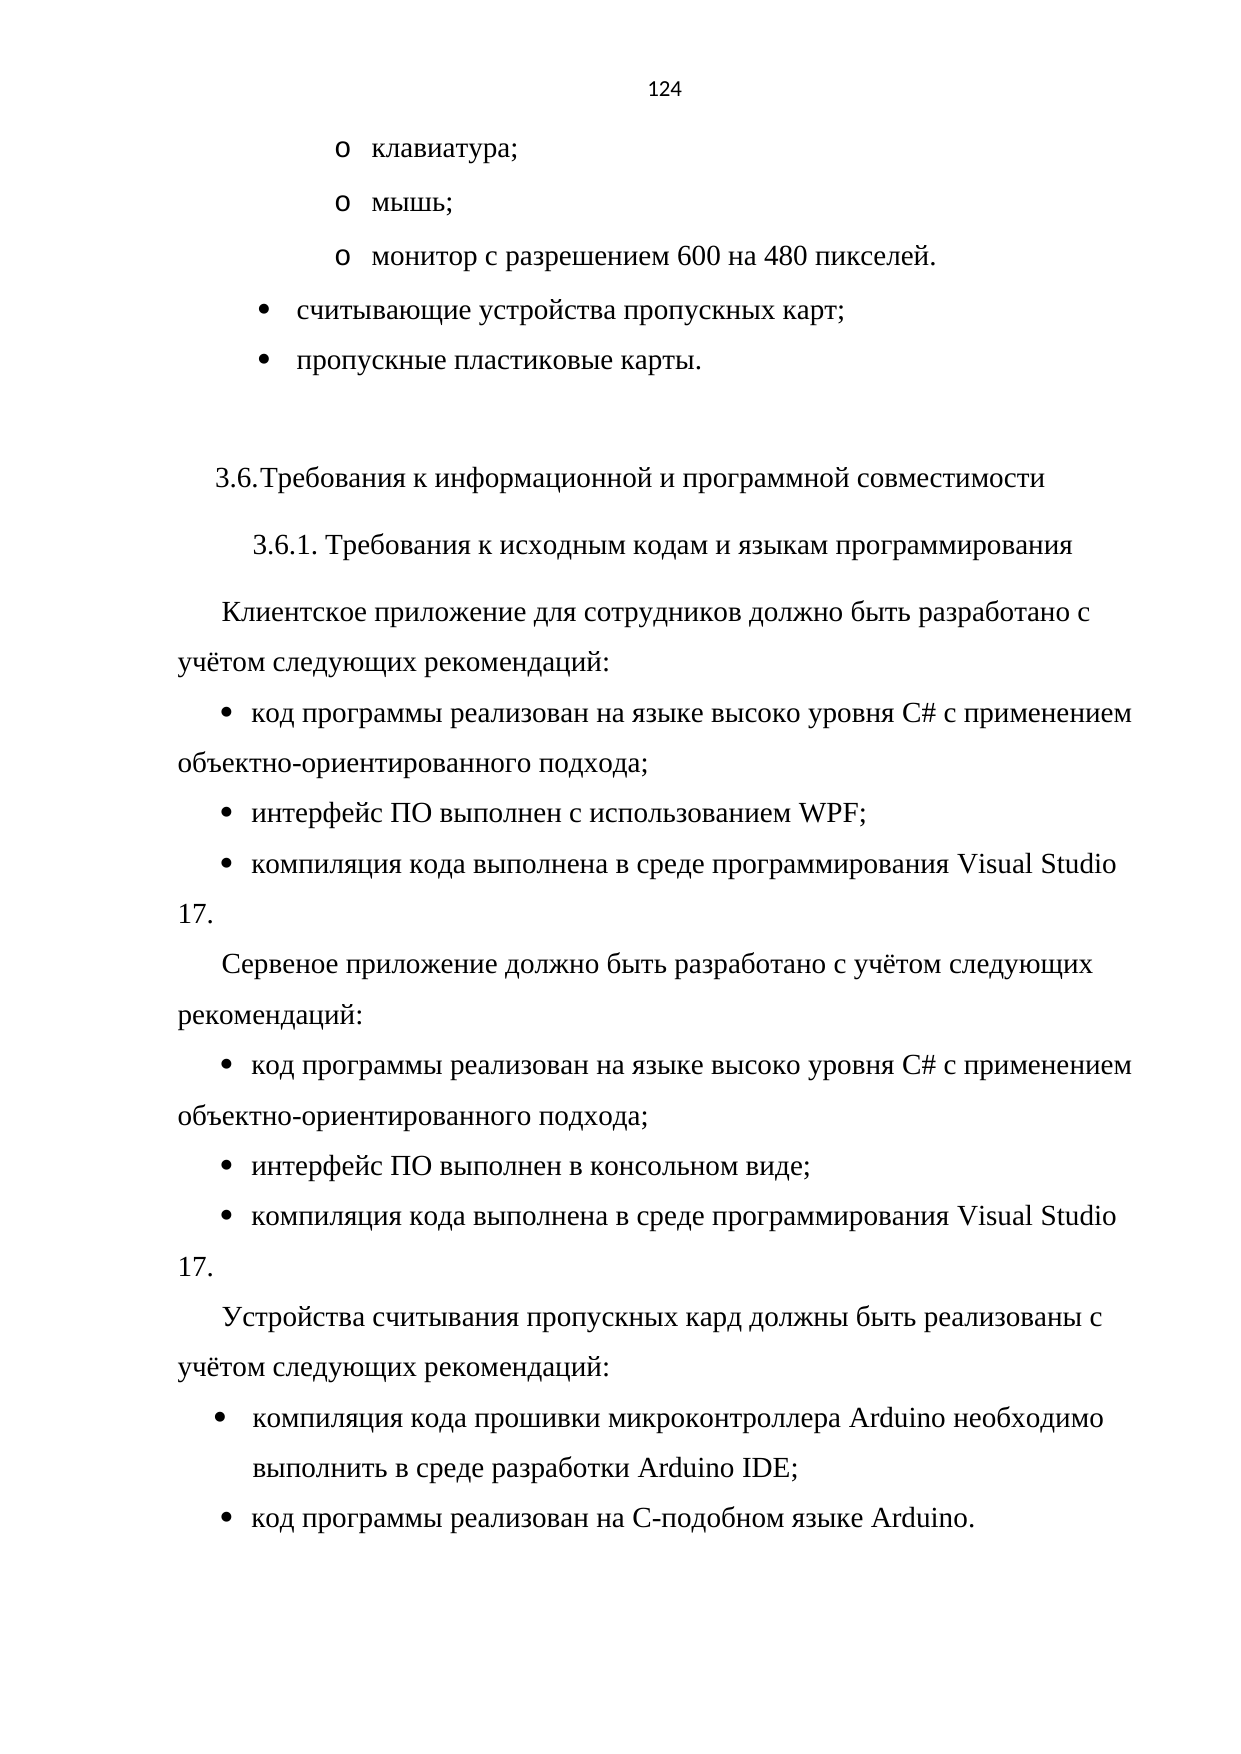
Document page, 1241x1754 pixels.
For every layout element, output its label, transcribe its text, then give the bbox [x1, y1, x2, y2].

list Требования к информационной и программной совместимости [215, 460, 1152, 493]
text Устройства считывания пропускных кард должны быть реализованы с учётом следующих рекомендаций: [177, 1299, 1152, 1383]
list интерфейс ПО выполнен в консольном виде; [177, 1148, 1152, 1182]
list код программы реализован на языке высоко уровня C# с применением объектно-ориентированного подхода; [177, 1047, 1152, 1131]
list монитор с разрешением 600 на 480 пикселей. [334, 238, 1152, 274]
list Требования к исходным кодам и языкам программирования [252, 527, 1152, 561]
list пропускные пластиковые карты. [259, 342, 1152, 376]
list компиляция кода выполнена в среде программирования Visual Studio 17. [177, 846, 1152, 930]
list клавиатура; [334, 130, 1152, 166]
list компиляция кода выполнена в среде программирования Visual Studio 17. [177, 1198, 1152, 1282]
text Сервеное приложение должно быть разработано с учётом следующих рекомендаций: [177, 947, 1152, 1030]
list мышь; [334, 184, 1152, 220]
text Клиентское приложение для сотрудников должно быть разработано с учётом следующих рекомендаций: [177, 594, 1152, 678]
list код программы реализован на C-подобном языке Arduino. [177, 1500, 1152, 1534]
list компиляция кода прошивки микроконтроллера Arduino необходимо выполнить в среде разработки Arduino IDE; [215, 1400, 1152, 1484]
list интерфейс ПО выполнен с использованием WPF; [177, 795, 1152, 829]
list код программы реализован на языке высоко уровня C# с применением объектно-ориентированного подхода; [177, 695, 1152, 779]
list считывающие устройства пропускных карт; [259, 292, 1152, 326]
